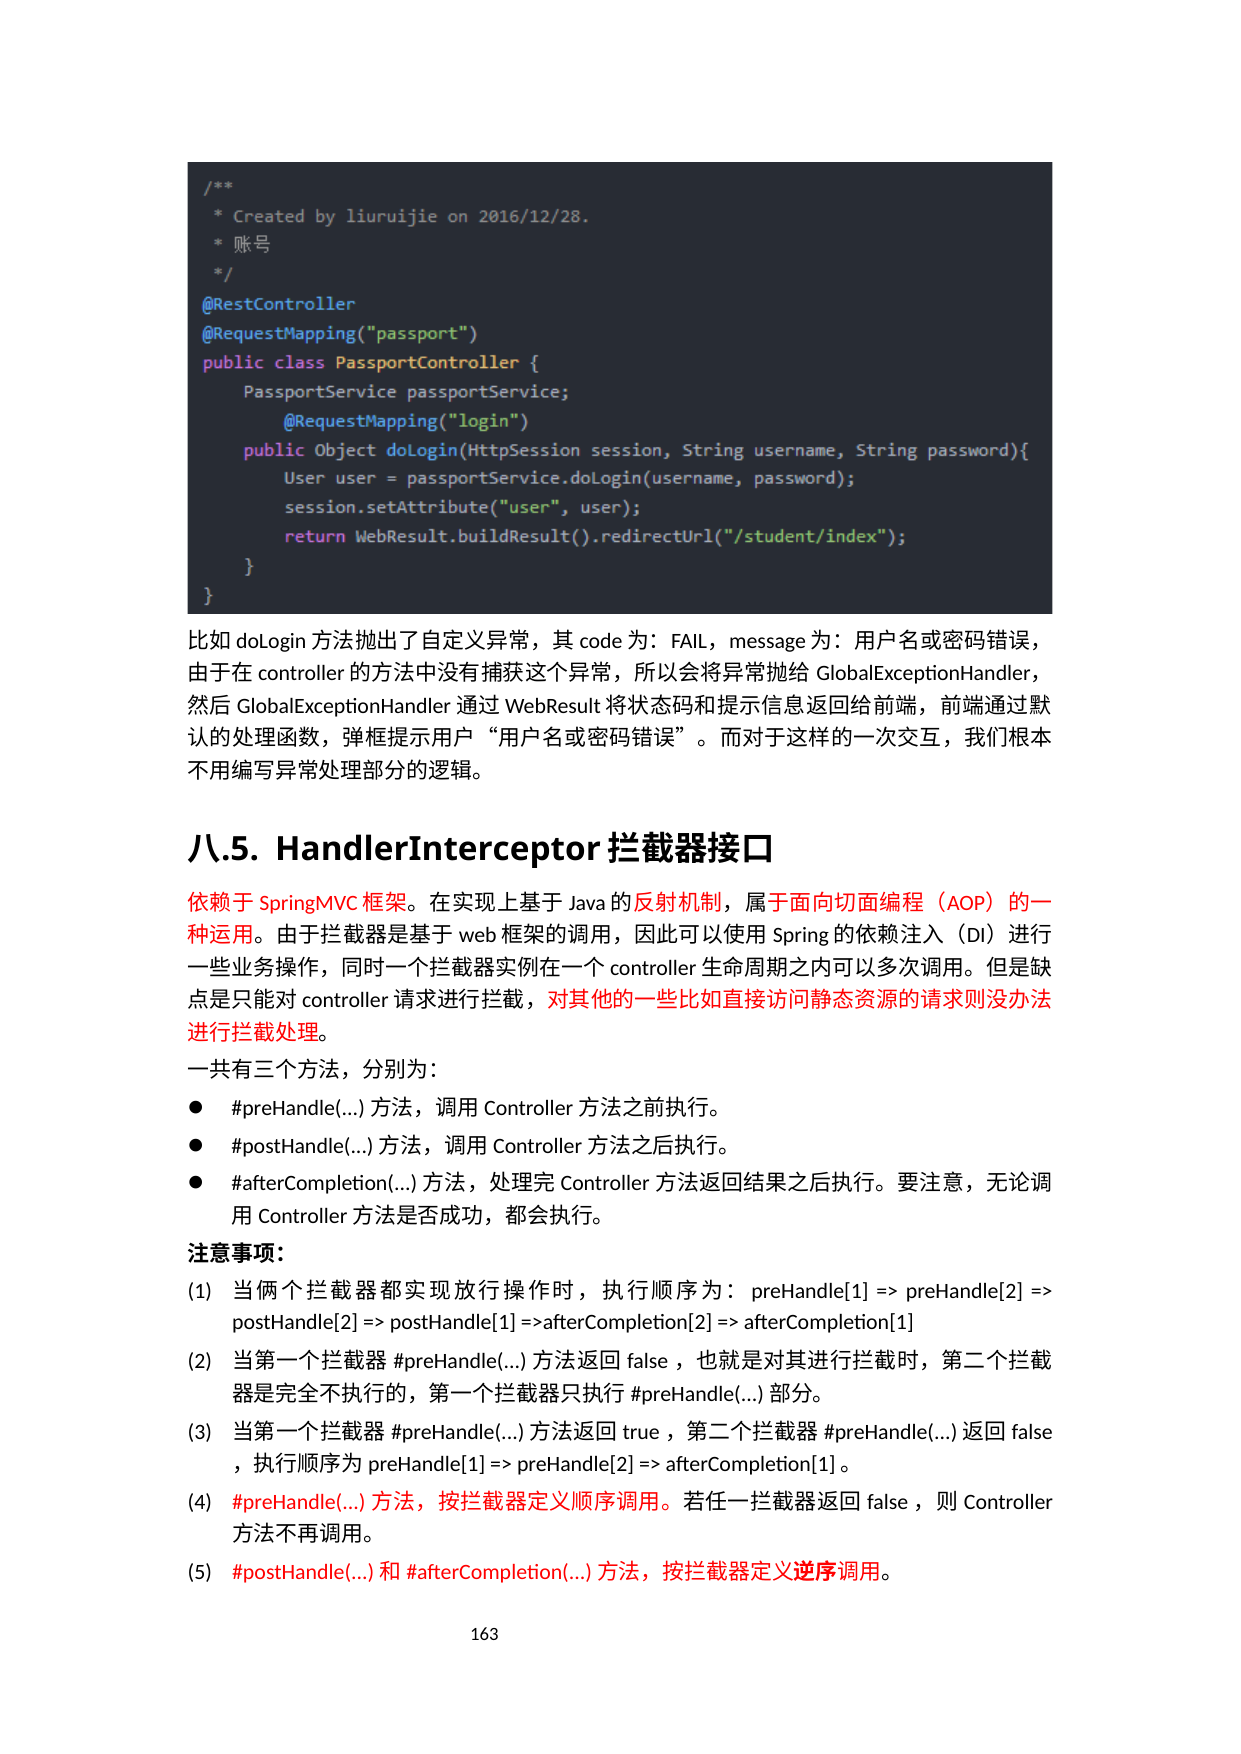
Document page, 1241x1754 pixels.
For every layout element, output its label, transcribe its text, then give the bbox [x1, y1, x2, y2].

text 依赖于SpringMVC框架。在实现上基于Java的反射机制，属于面向切面编程（AOP）的一种运用。由于拦截器是基于web框架的调用，因此可以使用Spring的依赖注入（DI）进行一些业务操作，同时一个拦截器实例在一个controller生命周期之内可以多次调用。但是缺点是只能对controller请求进行拦截，对其他的一些比如直接访问静态资源的请求则没办法进行拦截处理。 [187, 884, 1053, 1047]
text 一共有三个方法，分别为： [187, 1052, 1053, 1084]
list 当第一个拦截器 #preHandle(...) 方法返回 false ，也就是对其进行拦截时，第二个拦截器是完全不执行的，第一个拦截器只执行 #preHandle(...) 部分。 [187, 1343, 1053, 1408]
list #preHandle(...) 方法，按拦截器定义顺序调用。若任一拦截器返回 false ，则 Controller 方法不再调用。 [187, 1483, 1053, 1548]
list 当第一个拦截器 #preHandle(...) 方法返回 true ，第二个拦截器 #preHandle(...) 返回 false ，执行顺序为 preHandle[1] => preHandle[2] => afterCompletion[1] 。 [187, 1413, 1053, 1478]
list #afterCompletion(...) 方法，处理完 Controller 方法返回结果之后执行。要注意，无论调用 Controller 方法是否成功，都会执行。 [187, 1165, 1053, 1230]
list #preHandle(...) 方法，调用 Controller 方法之前执行。 [187, 1089, 1053, 1122]
text 注意事项： [187, 1235, 1053, 1268]
list #postHandle(...) 和 #afterCompletion(...) 方法，按拦截器定义逆序调用。 [187, 1554, 1053, 1586]
list 当俩个拦截器都实现放行操作时，执行顺序为：preHandle[1] => preHandle[2] => postHandle[2] => postHandle[1] =>afterCompletion[2] => afterCompletion[1] [187, 1273, 1053, 1338]
picture [187, 162, 1053, 614]
text 比如doLogin方法抛出了自定义异常，其code为：FAIL，message为：用户名或密码错误，由于在controller的方法中没有捕获这个异常，所以会将异常抛给GlobalExceptionHandler，然后GlobalExceptionHandler通过WebResult将状态码和提示信息返回给前端，前端通过默认的处理函数，弹框提示用户“用户名或密码错误”。而对于这样的一次交互，我们根本不用编写异常处理部分的逻辑。 [187, 622, 1053, 785]
subtitle HandlerInterceptor拦截器接口 [187, 814, 1053, 879]
list #postHandle(...) 方法，调用 Controller 方法之后执行。 [187, 1127, 1053, 1160]
